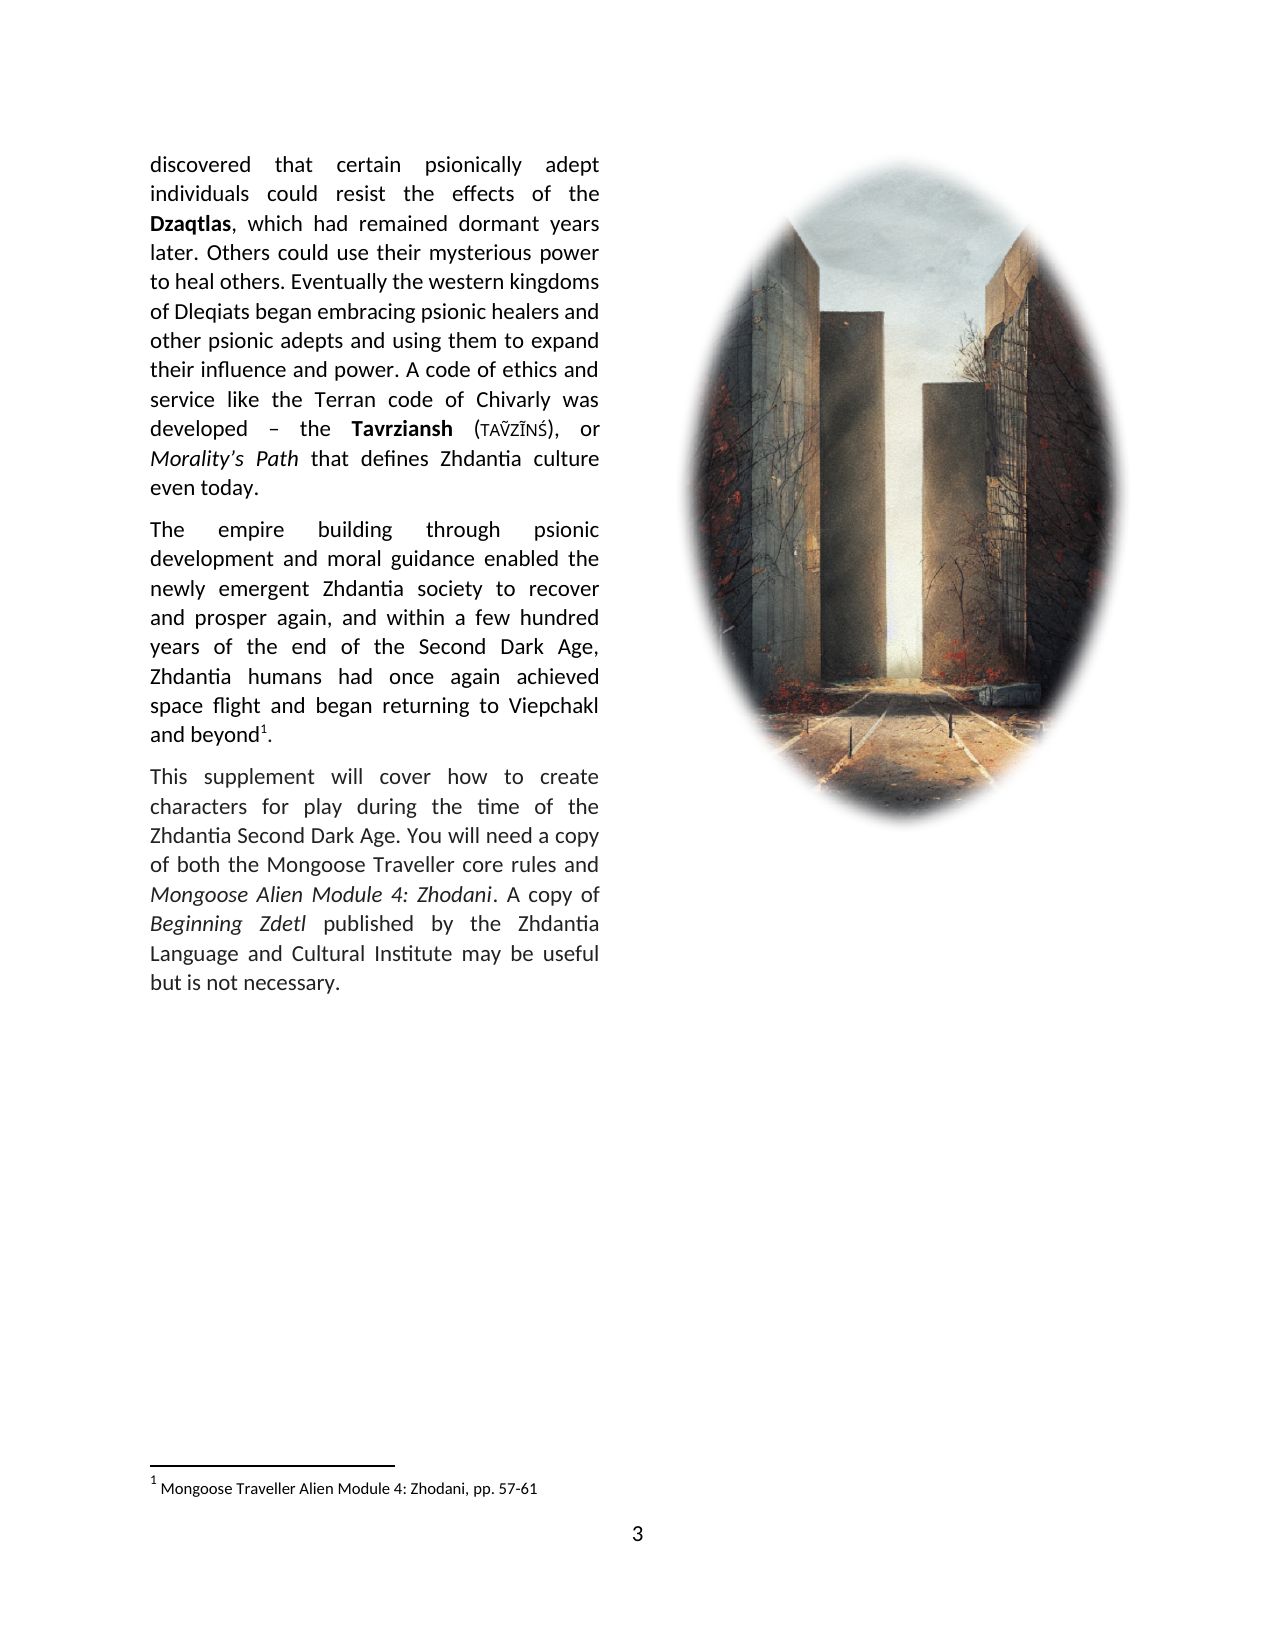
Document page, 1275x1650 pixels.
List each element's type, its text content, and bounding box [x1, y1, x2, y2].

text This supplement will cover how to create characters for play during the time of the Zhdantia Second Dark Age. You will need a copy of both the Mongoose Traveller core rules and Mongoose Alien Module 4: Zhodani. A copy of Beginning Zdetl published by the Zhdantia Language and Cultural Institute may be useful but is not necessary. [150, 762, 600, 996]
picture [704, 180, 1103, 804]
text The empire building through psionic development and moral guidance enabled the newly emergent Zhdantia society to recover and prosper again, and within a few hundred years of the end of the Second Dark Age, Zhdantia humans had once again achieved space flight and began returning to Viepchakl and beyond. [150, 515, 600, 749]
